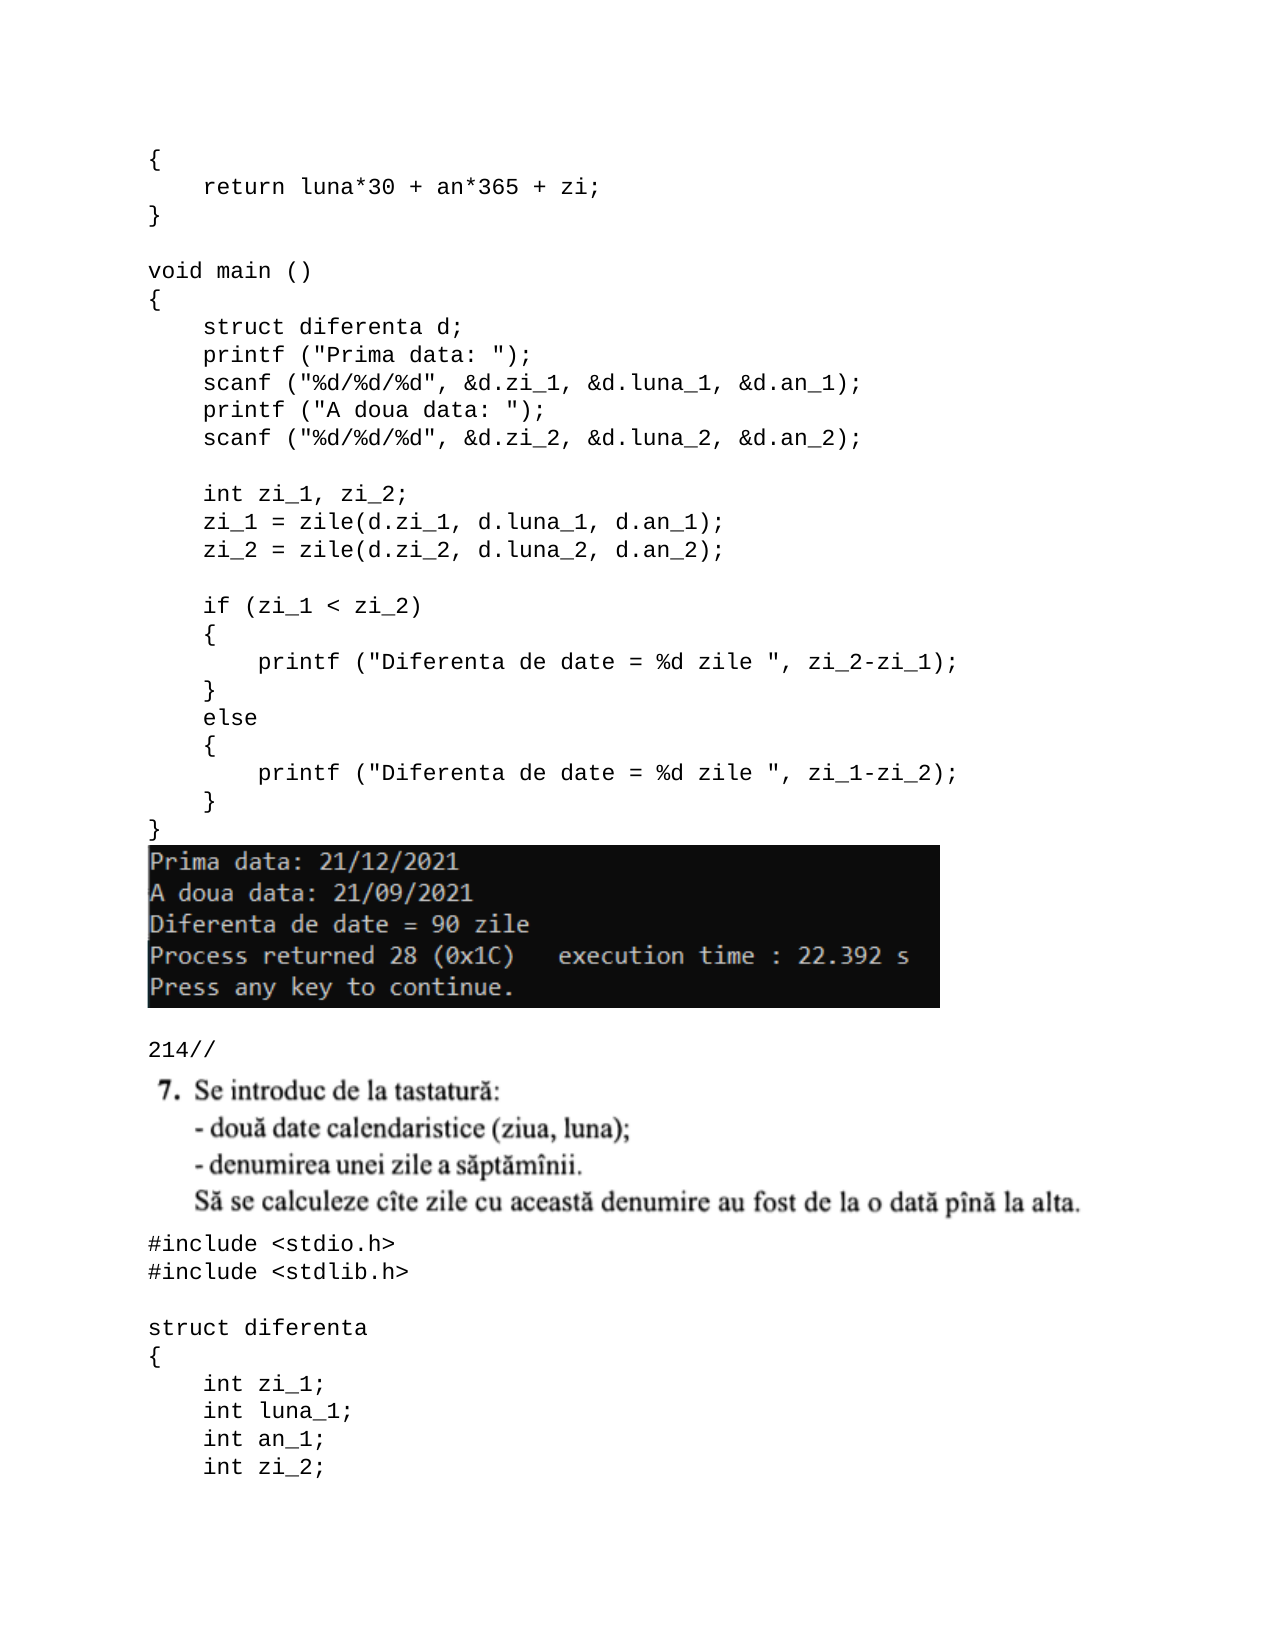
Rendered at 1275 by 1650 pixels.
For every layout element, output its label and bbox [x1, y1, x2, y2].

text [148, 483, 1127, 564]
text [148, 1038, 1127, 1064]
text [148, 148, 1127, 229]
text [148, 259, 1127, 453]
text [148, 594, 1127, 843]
picture [147, 1066, 1115, 1231]
picture [147, 845, 940, 1008]
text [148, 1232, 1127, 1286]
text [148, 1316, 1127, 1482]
